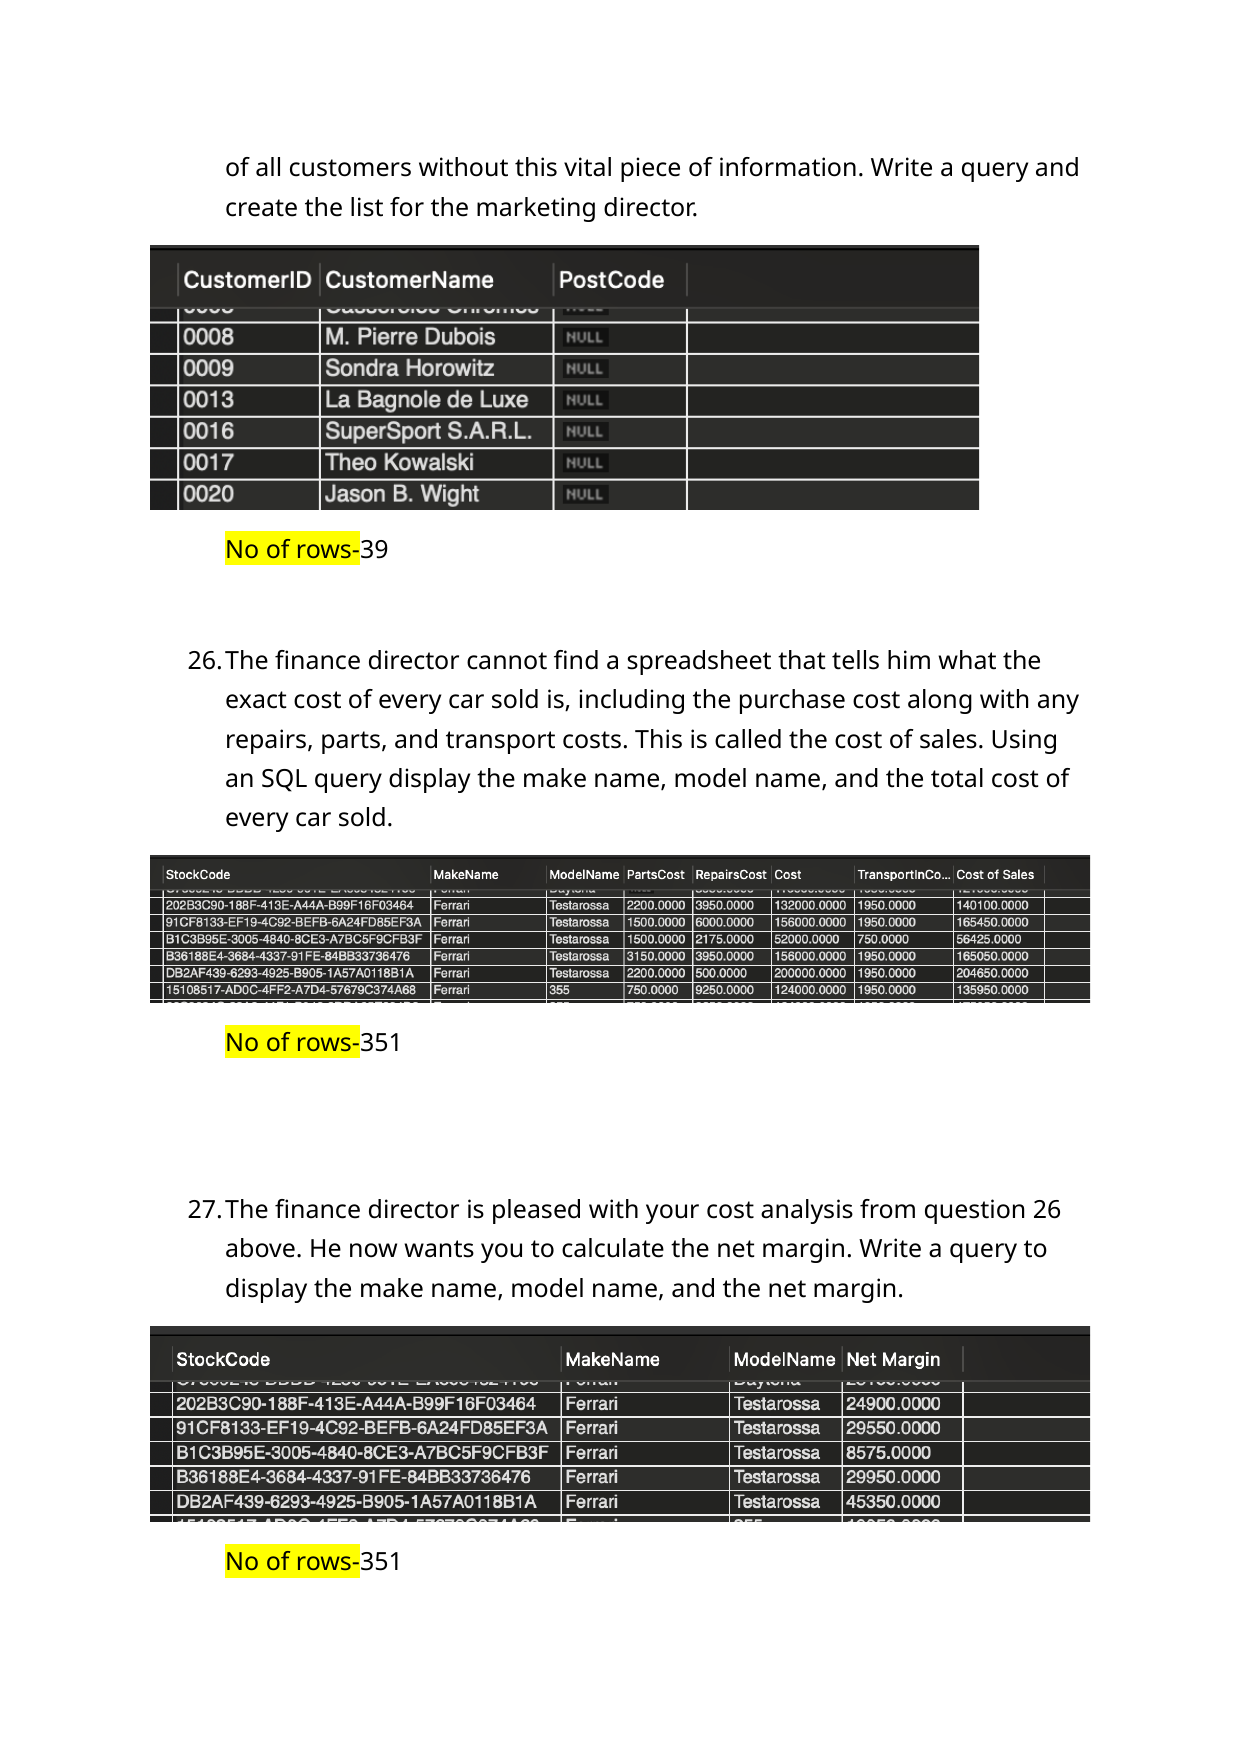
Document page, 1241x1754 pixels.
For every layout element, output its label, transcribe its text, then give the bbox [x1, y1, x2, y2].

picture [150, 1326, 1091, 1522]
list No of rows-351 [360, 1544, 1090, 1578]
list The finance director is pleased with your cost analysis from question 26 above. He now wants you to calculate the net margin. Write a query to display the make name, model name, and the net margin. [187, 1192, 1090, 1304]
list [187, 150, 1090, 223]
list The finance director cannot find a spreadsheet that tells him what the exact cost of every car sold is, including the purchase cost along with any repairs, parts, and transport costs. This is called the cost of sales. Using an SQL query display the make name, model name, and the total cost of every car sold. [187, 643, 1090, 834]
picture [150, 245, 980, 510]
list No of rows-351 [225, 1024, 1090, 1058]
list No of rows-39 [360, 531, 1090, 565]
picture [150, 855, 1091, 1003]
